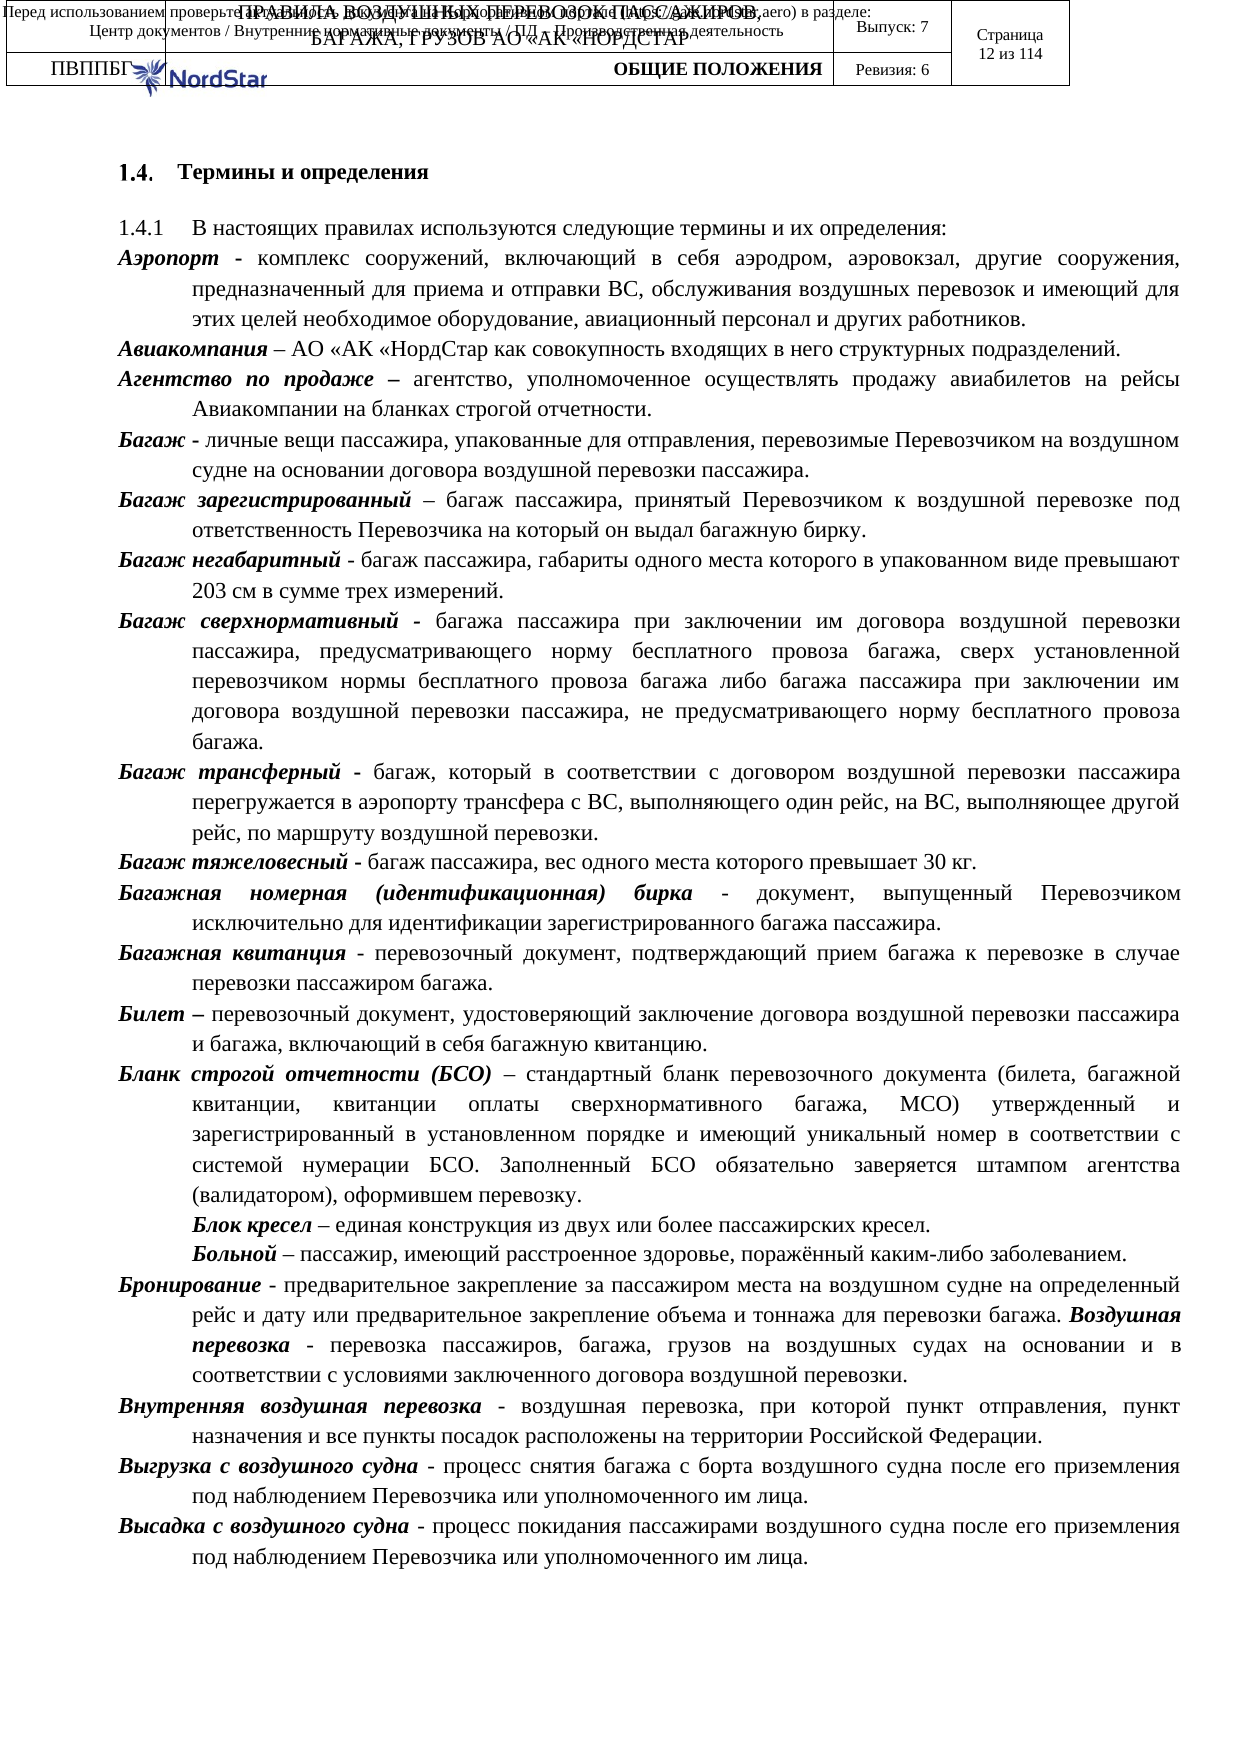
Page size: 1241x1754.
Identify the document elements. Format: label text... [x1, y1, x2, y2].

text Багаж - личные вещи пассажира, упакованные для отправления, перевозимые Перевозчиком на воздушном судне на основании договора воздушной перевозки пассажира. [118, 426, 1182, 482]
text Бронирование - предварительное закрепление за пассажиром места на воздушном судне на определенный рейс и дату или предварительное закрепление объема и тоннажа для перевозки багажа. Воздушная перевозка - перевозка пассажиров, багажа, грузов на воздушных судах на основании и в соответствии с условиями заключенного договора воздушной перевозки. [118, 1271, 1182, 1388]
text Багаж сверхнормативный - багажа пассажира при заключении им договора воздушной перевозки пассажира, предусматривающего норму бесплатного провоза багажа, сверх установленной перевозчиком нормы бесплатного провоза багажа либо багажа пассажира при заключении им договора воздушной перевозки пассажира, не предусматривающего норму бесплатного провоза багажа. [118, 607, 1181, 754]
picture [166, 59, 267, 85]
text Багаж негабаритный - багаж пассажира, габариты одного места которого в упакованном виде превышают 203 см в сумме трех измерений. [118, 547, 1181, 603]
text Билет – перевозочный документ, удостоверяющий заключение договора воздушной перевозки пассажира и багажа, включающий в себя багажную квитанцию. [118, 1000, 1181, 1056]
subtitle Термины и определения [120, 158, 1196, 185]
picture [130, 86, 267, 97]
text Авиакомпания – АО «АК «НордСтар как совокупность входящих в него структурных подразделений. [118, 335, 1181, 361]
text Выгрузка с воздушного судна - процесс снятия багажа с борта воздушного судна после его приземления под наблюдением Перевозчика или уполномоченного им лица. [118, 1452, 1181, 1509]
text Высадка с воздушного судна - процесс покидания пассажирами воздушного судна после его приземления под наблюдением Перевозчика или уполномоченного им лица. [118, 1513, 1182, 1569]
text Багаж зарегистрированный – багаж пассажира, принятый Перевозчиком к воздушной перевозке под ответственность Перевозчика на который он выдал багажную бирку. [118, 486, 1181, 543]
text Багажная квитанция - перевозочный документ, подтверждающий прием багажа к перевозке в случае перевозки пассажиром багажа. [118, 939, 1181, 996]
text Блок кресел – единая конструкция из двух или более пассажирских кресел. [192, 1211, 1196, 1237]
text Багаж трансферный - багаж, который в соответствии с договором воздушной перевозки пассажира перегружается в аэропорту трансфера с ВС, выполняющего один рейс, на ВС, выполняющее другой рейс, по маршруту воздушной перевозки. [118, 758, 1181, 845]
text Агентство по продаже – агентство, уполномоченное осуществлять продажу авиабилетов на рейсы Авиакомпании на бланках строгой отчетности. [118, 365, 1181, 422]
text Багаж тяжеловесный - багаж пассажира, вес одного места которого превышает 30 кг. [118, 849, 1196, 875]
picture [130, 59, 165, 85]
text Внутренняя воздушная перевозка - воздушная перевозка, при которой пункт отправления, пункт назначения и все пункты посадок расположены на территории Российской Федерации. [118, 1392, 1181, 1448]
text Аэропорт - комплекс сооружений, включающий в себя аэродром, аэровокзал, другие сооружения, предназначенный для приема и отправки ВС, обслуживания воздушных перевозок и имеющий для этих целей необходимое оборудование, авиационный персонал и других работников. [118, 244, 1181, 331]
list В настоящих правилах используются следующие термины и их определения: [118, 214, 1196, 240]
picture [119, 164, 153, 181]
text Бланк строгой отчетности (БСО) – стандартный бланк перевозочного документа (билета, багажной квитанции, квитанции оплаты сверхнормативного багажа, МСО) утвержденный и зарегистрированный в установленном порядке и имеющий уникальный номер в соответствии с системой нумерации БСО. Заполненный БСО обязательно заверяется штампом агентства (валидатором), оформившем перевозку. [118, 1060, 1182, 1207]
text Багажная номерная (идентификационная) бирка - документ, выпущенный Перевозчиком исключительно для идентификации зарегистрированного багажа пассажира. [118, 879, 1182, 935]
text Больной – пассажир, имеющий расстроенное здоровье, поражённый каким-либо заболеванием. [192, 1241, 1196, 1267]
